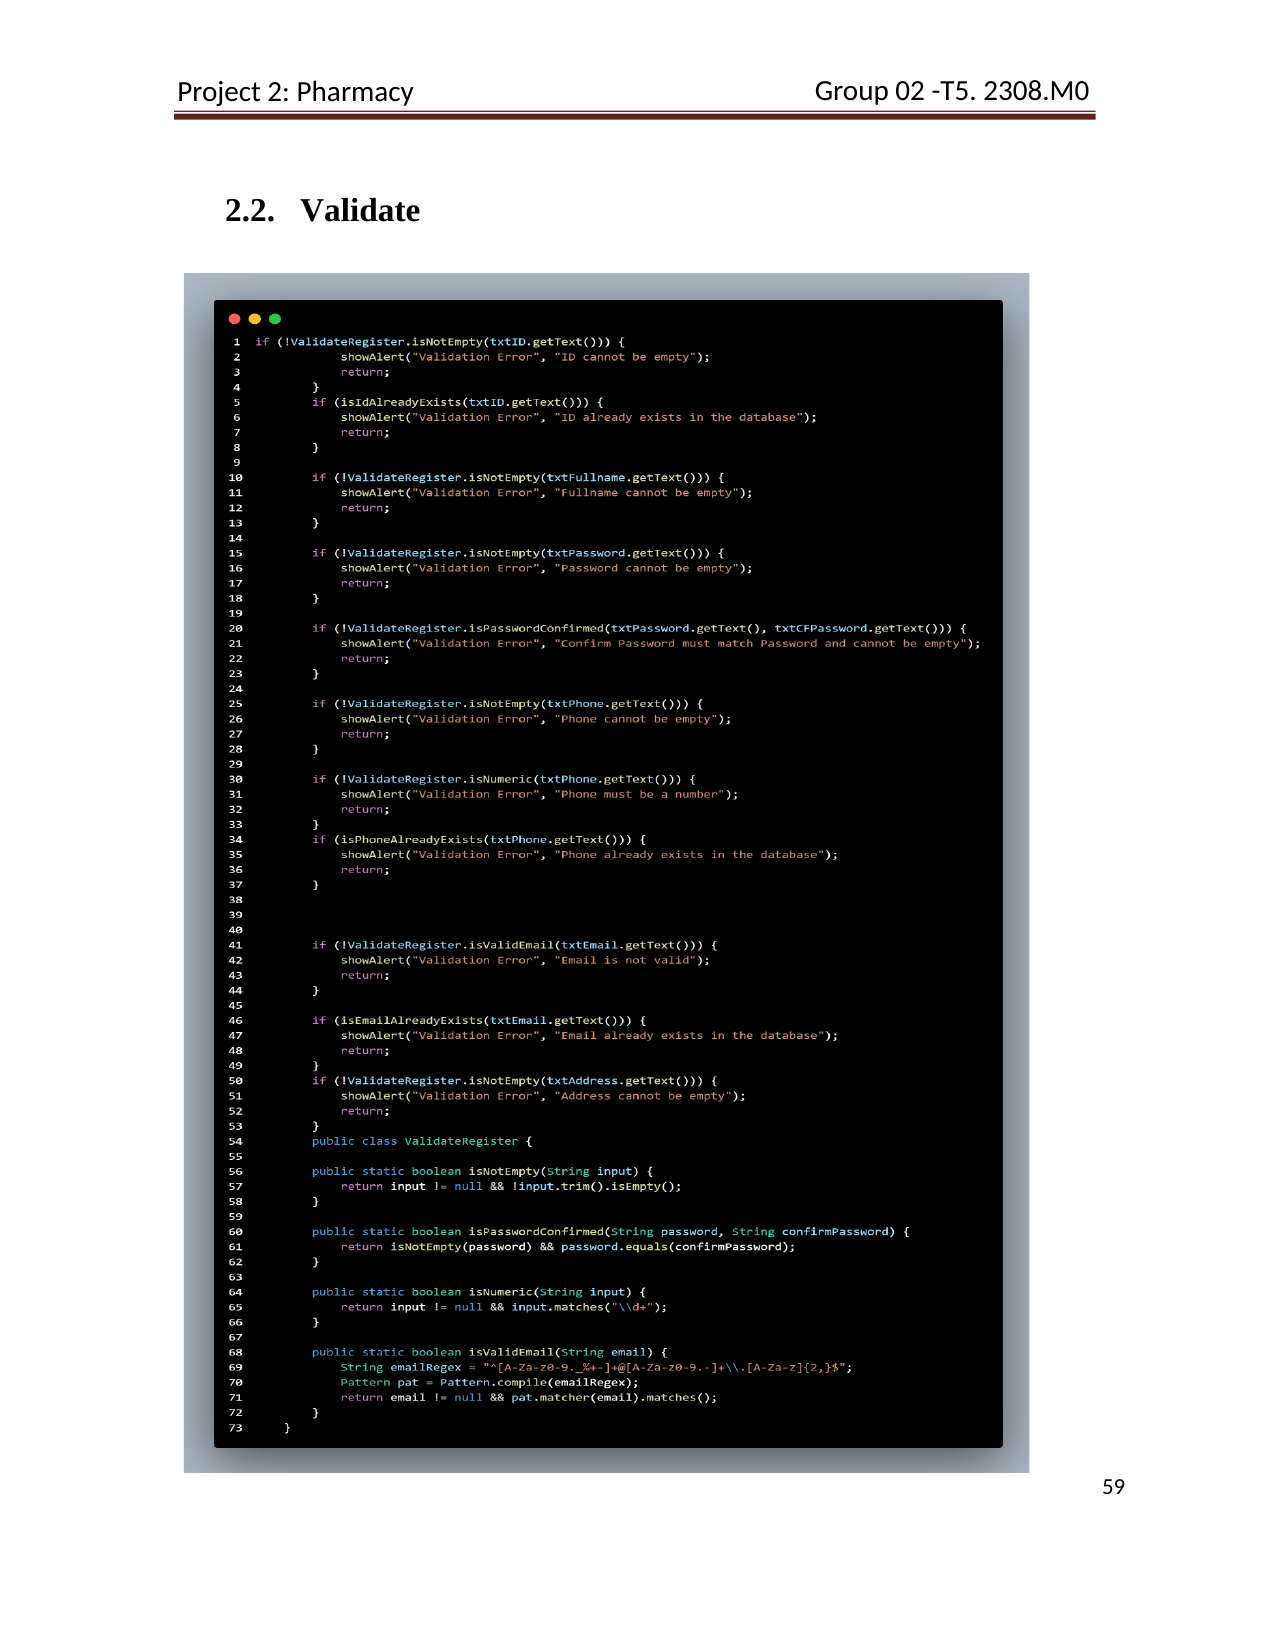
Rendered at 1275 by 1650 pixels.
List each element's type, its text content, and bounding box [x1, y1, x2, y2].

picture [182, 273, 1029, 1470]
subtitle Validate [225, 190, 1049, 228]
